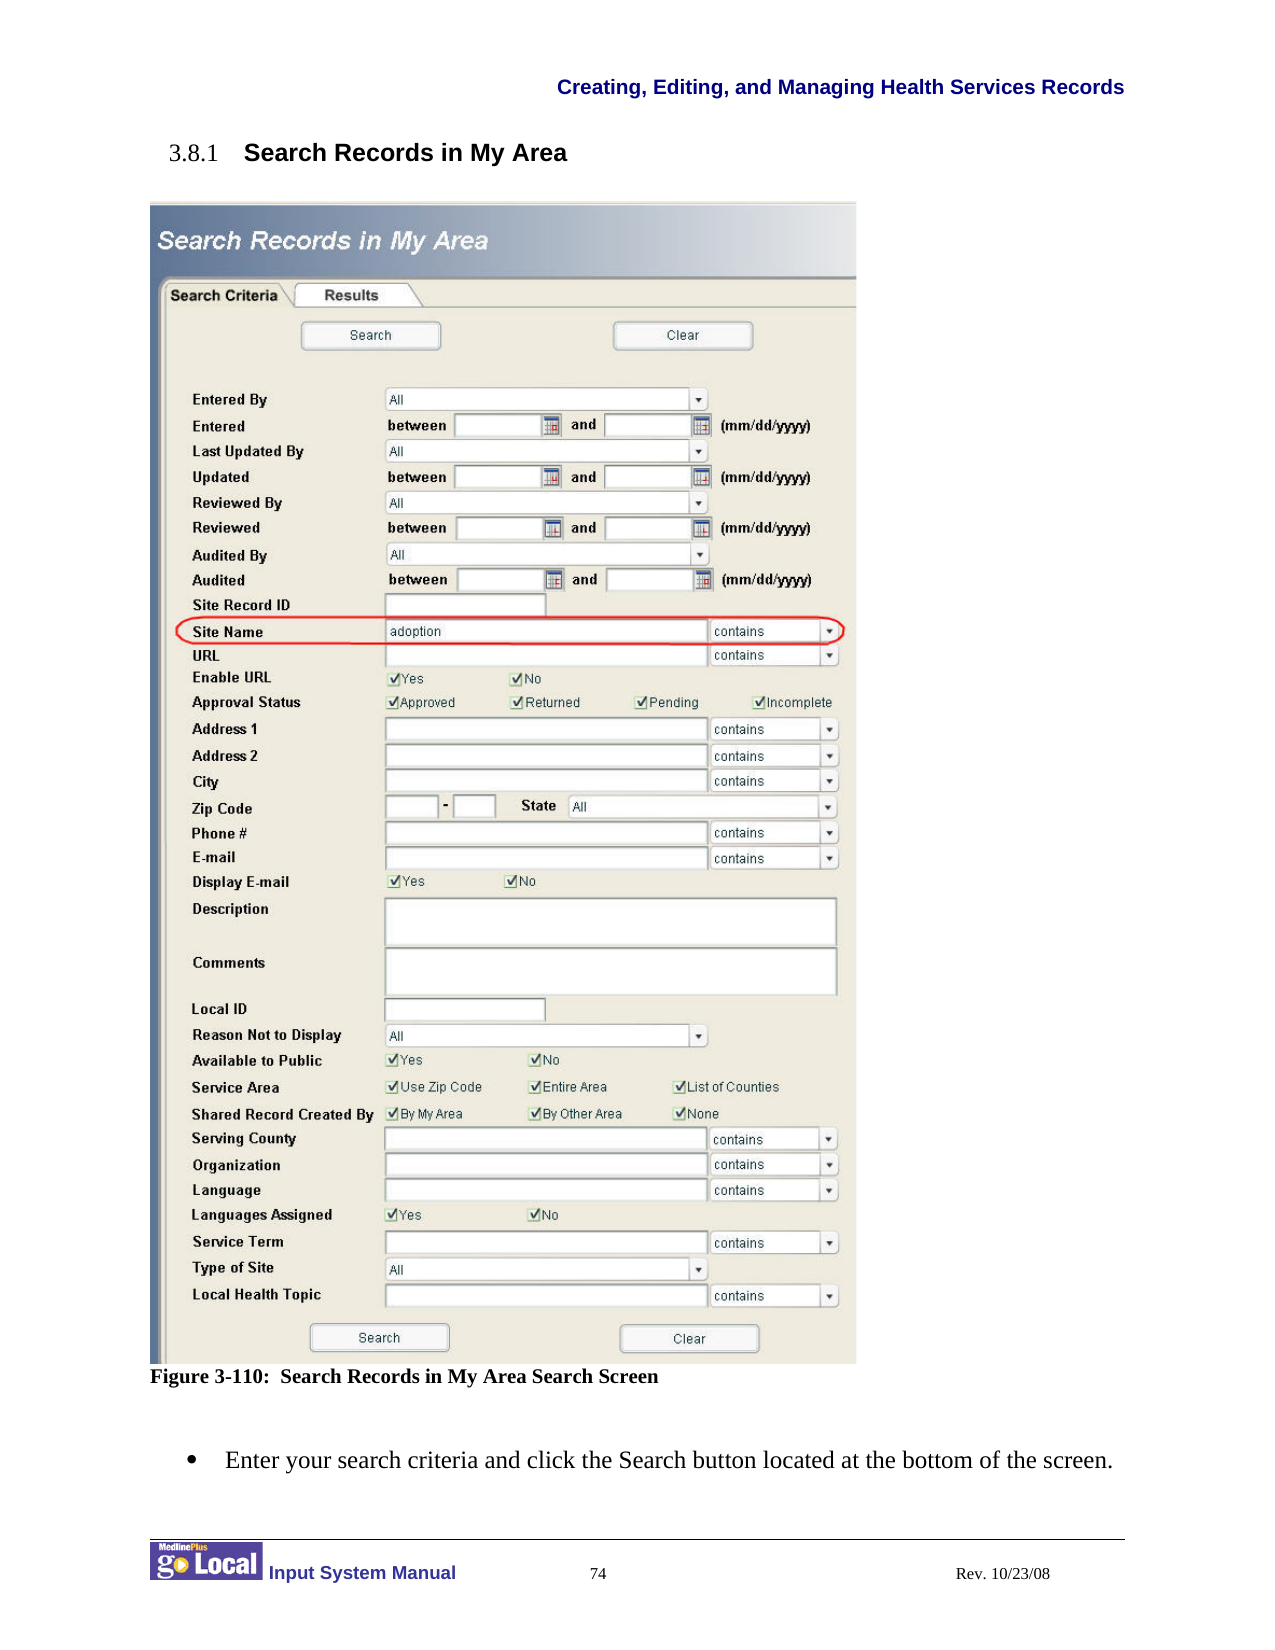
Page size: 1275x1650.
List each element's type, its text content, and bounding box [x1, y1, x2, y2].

list Enter your search criteria and click the Search button located at the bottom of the screen. [187, 1445, 1125, 1474]
picture [150, 1542, 263, 1580]
subtitle Search Records in My Area [169, 137, 1125, 166]
picture [150, 201, 857, 1364]
